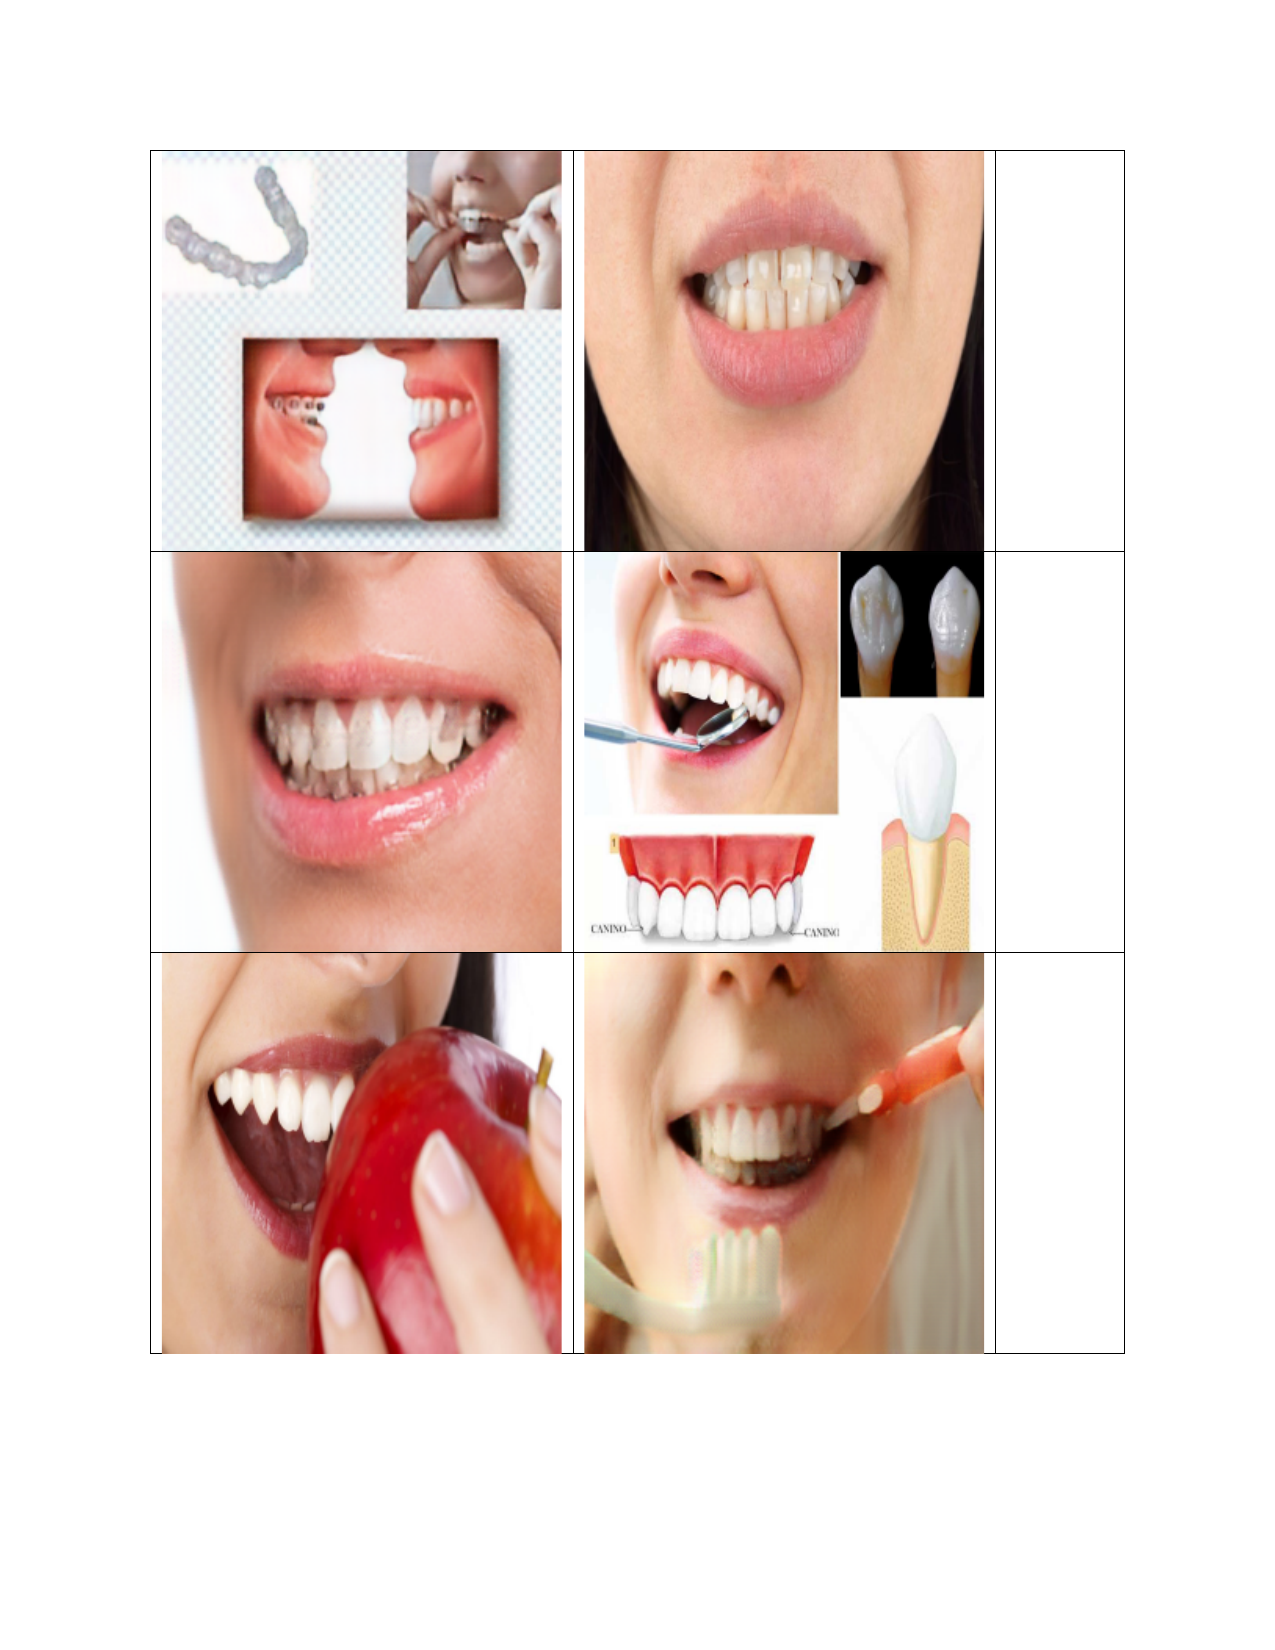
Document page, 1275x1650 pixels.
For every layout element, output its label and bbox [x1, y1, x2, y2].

table_cell [151, 552, 161, 952]
table_cell [562, 953, 573, 1353]
table_cell [574, 953, 584, 1353]
table_cell [985, 552, 995, 952]
picture [161, 953, 562, 1354]
table_cell [996, 953, 1124, 1353]
table_cell [996, 552, 1124, 952]
table_cell [151, 953, 161, 1353]
table_cell [151, 151, 161, 551]
picture [584, 151, 985, 551]
table_cell [574, 151, 584, 551]
table_cell [996, 151, 1124, 551]
table_cell [985, 151, 995, 551]
table_cell [574, 552, 584, 952]
table_cell [562, 552, 573, 952]
table_cell [562, 151, 573, 551]
picture [584, 552, 985, 952]
picture [584, 953, 985, 1354]
picture [161, 151, 562, 551]
picture [161, 552, 562, 952]
table_cell [985, 953, 995, 1353]
